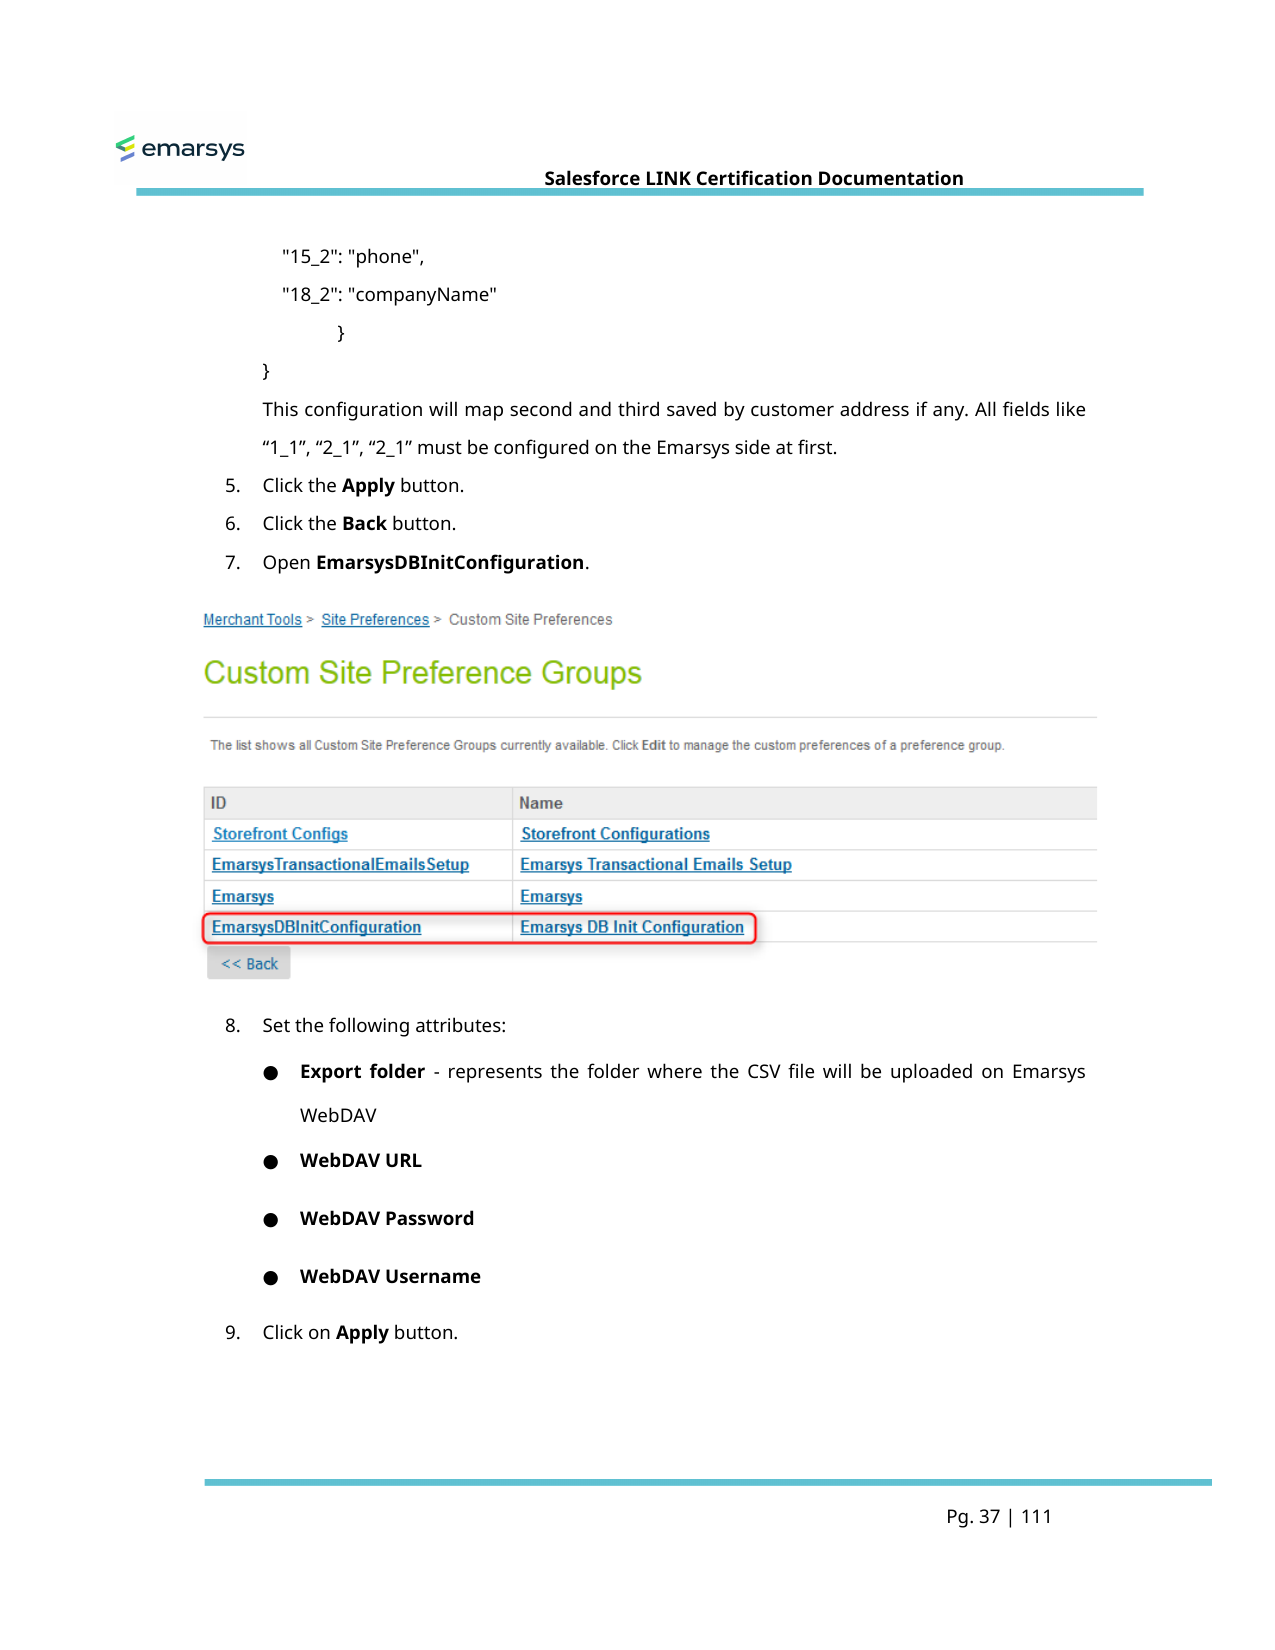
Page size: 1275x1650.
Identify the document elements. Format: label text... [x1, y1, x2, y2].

list WebDAV Username [262, 1255, 1087, 1294]
list Open EmarsysDBInitConfiguration. [225, 549, 1087, 574]
list WebDAV Password [262, 1198, 1087, 1236]
text This configuration will map second and third saved by customer address if any. All fields like “1_1”, “2_1”, “2_1” must be configured on the Emarsys side at first. [262, 396, 1087, 460]
picture [113, 111, 247, 185]
text } [262, 358, 1087, 383]
text "15_2": "phone", [262, 243, 1087, 269]
list Click on Apply button. [225, 1319, 1087, 1345]
list WebDAV URL [262, 1140, 1087, 1178]
list Set the following attributes: [225, 1012, 1087, 1038]
list Click the Back button. [225, 511, 1087, 536]
text } [262, 319, 1087, 345]
list Click the Apply button. [225, 472, 1087, 498]
list Export folder - represents the folder where the CSV file will be uploaded on Emarsys WebDAV [262, 1051, 1087, 1127]
picture [204, 1479, 1212, 1486]
picture [136, 188, 1144, 196]
picture [187, 593, 1098, 994]
text "18_2": "companyName" [262, 281, 1087, 307]
